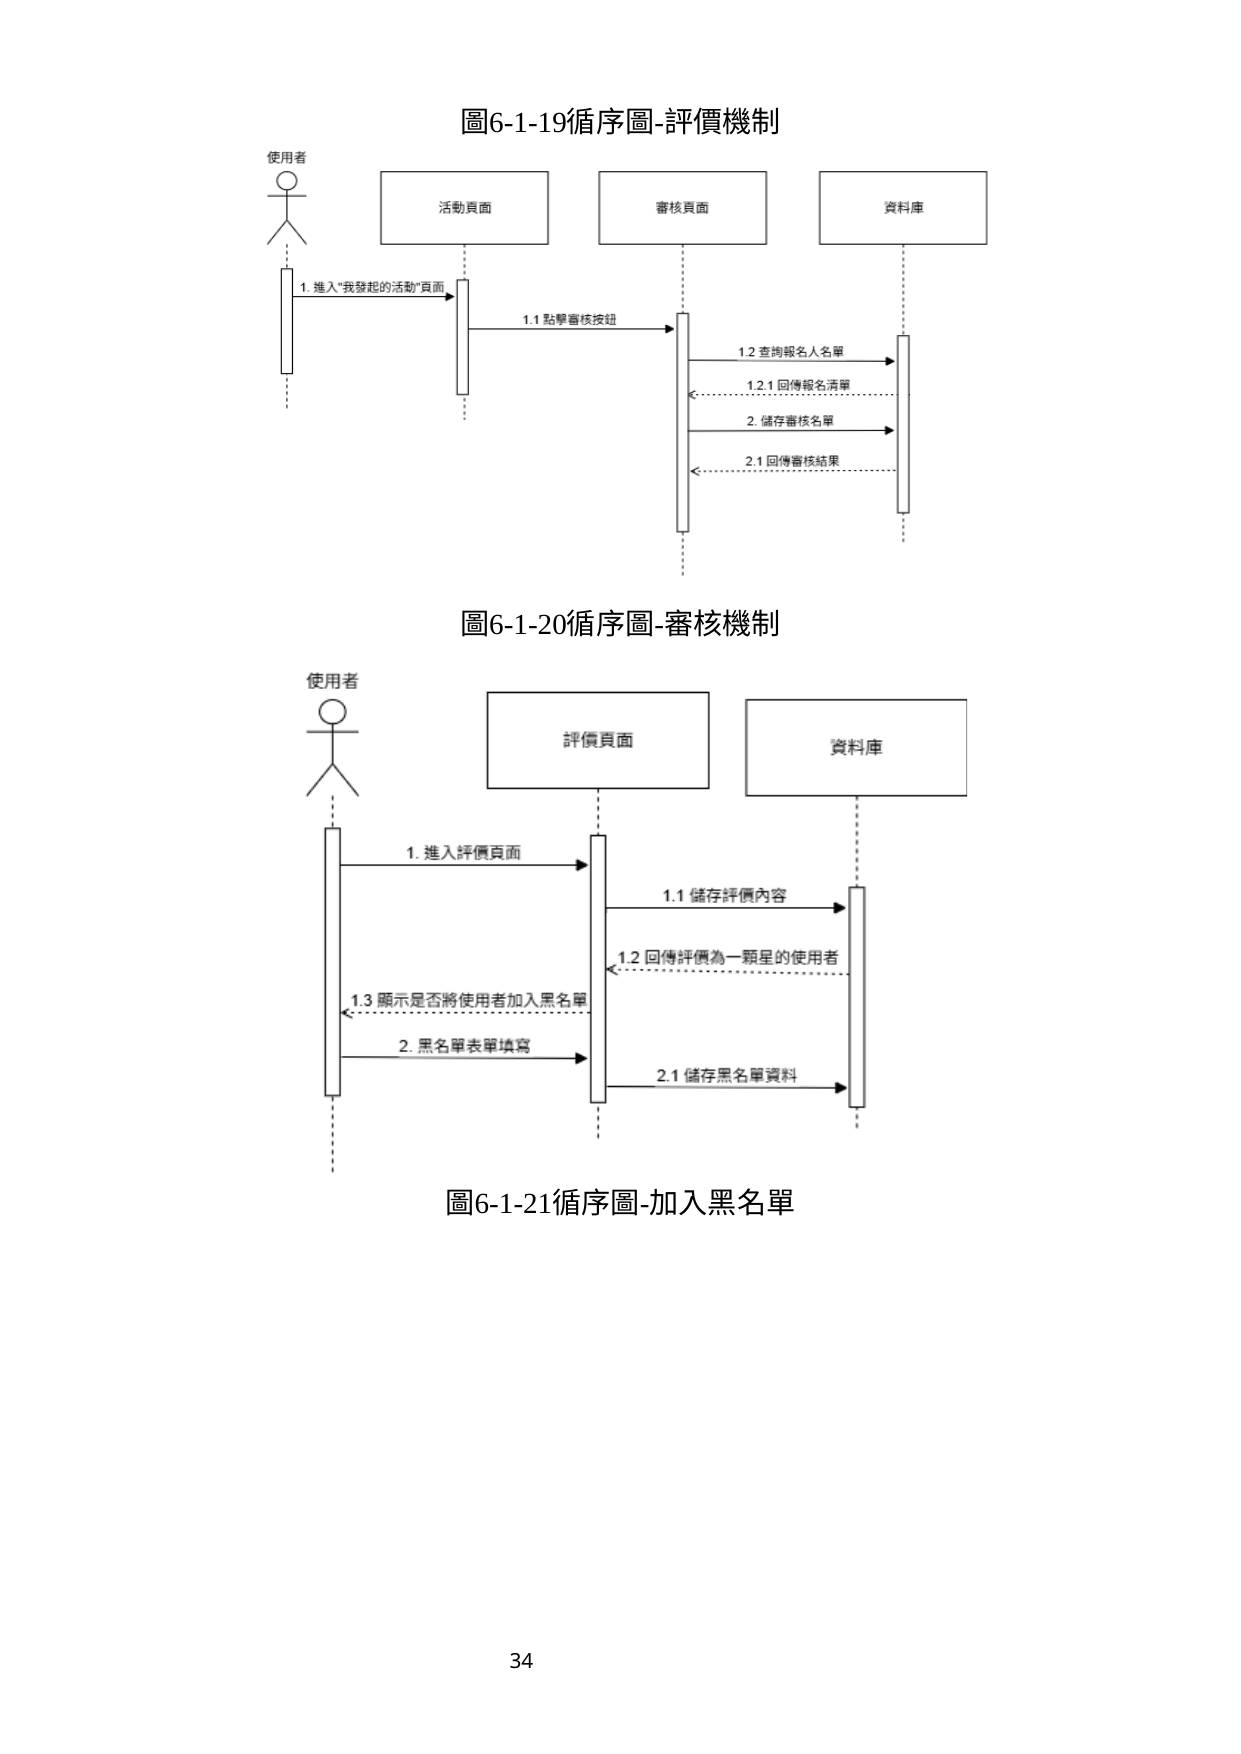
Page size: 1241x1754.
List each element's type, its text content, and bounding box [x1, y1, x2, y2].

picture [253, 141, 988, 576]
picture [288, 658, 968, 1176]
